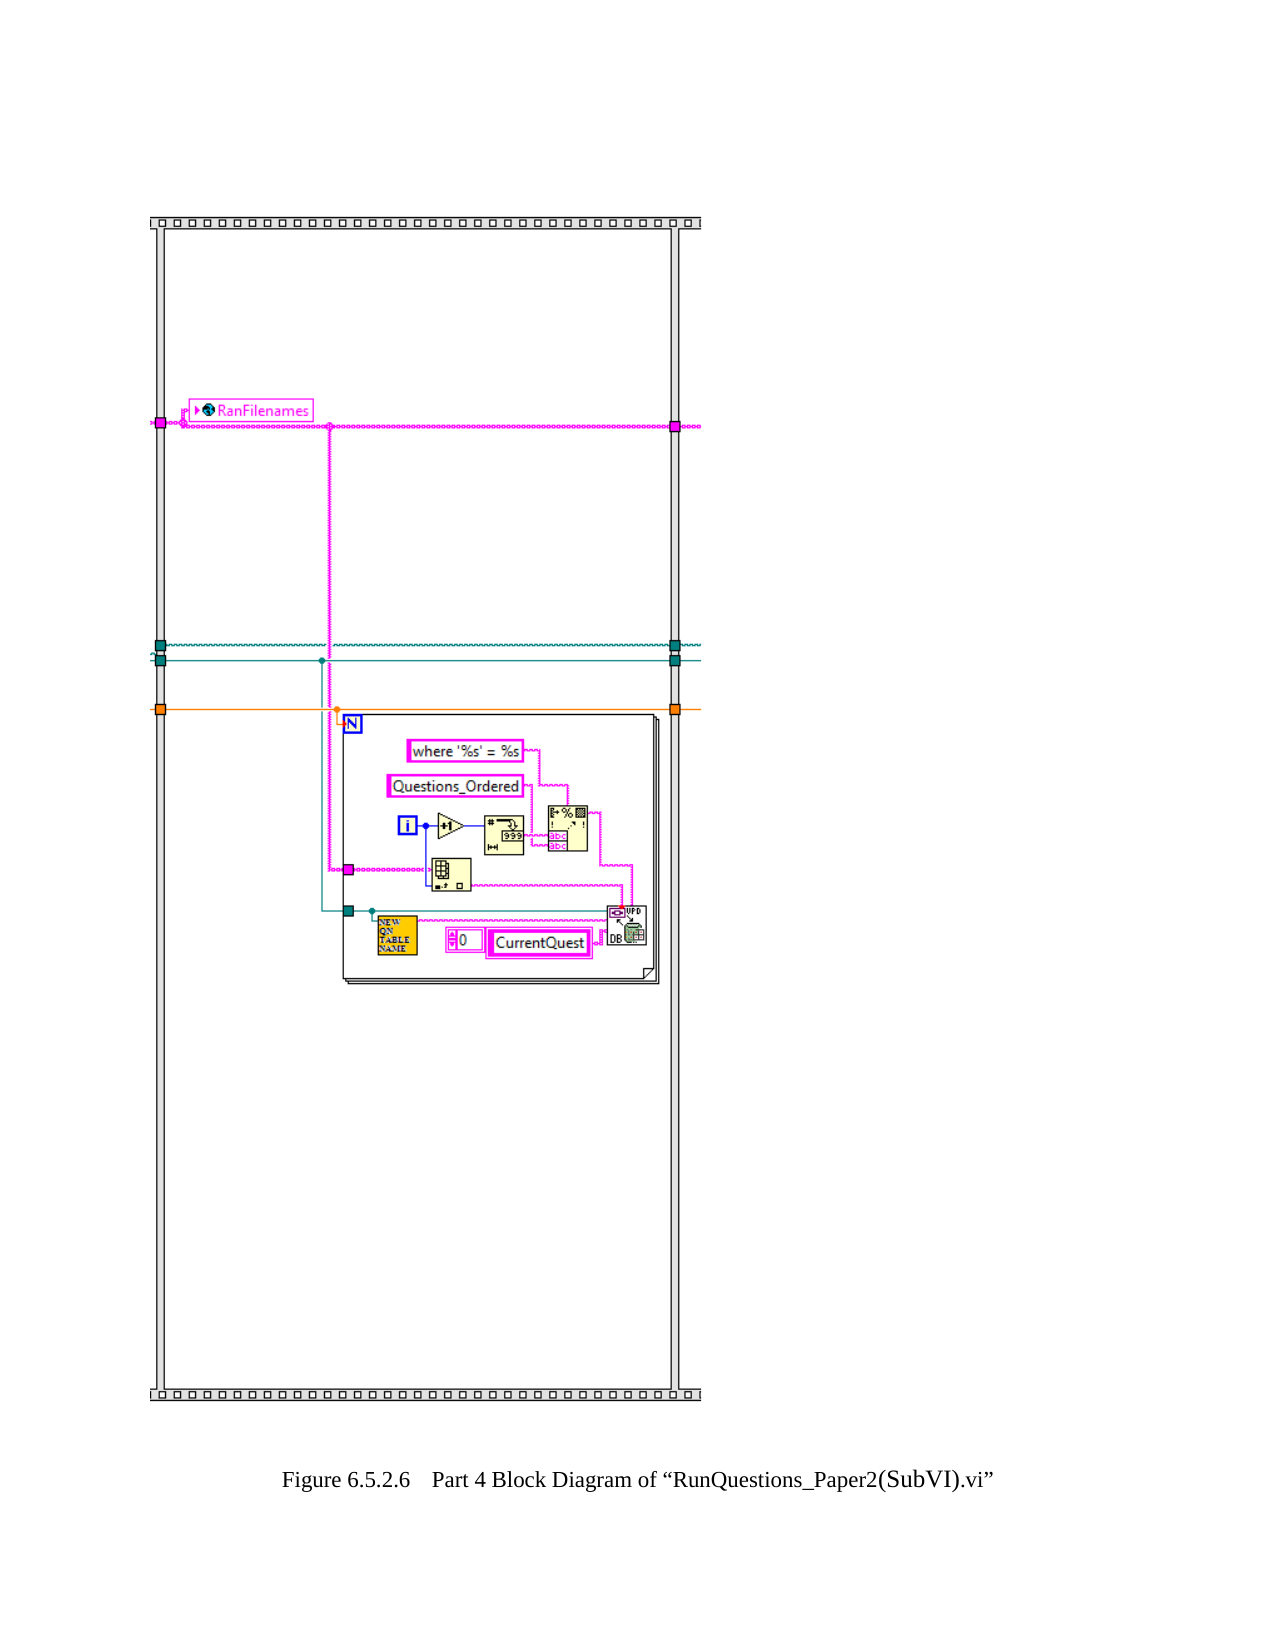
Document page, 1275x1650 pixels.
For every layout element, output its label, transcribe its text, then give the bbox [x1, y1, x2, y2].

picture [150, 182, 702, 1440]
text Figure 6.5.2.6 Part 4 Block Diagram of “RunQuestions_Paper2(SubVI).vi” [150, 1464, 1125, 1493]
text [150, 150, 1125, 1439]
